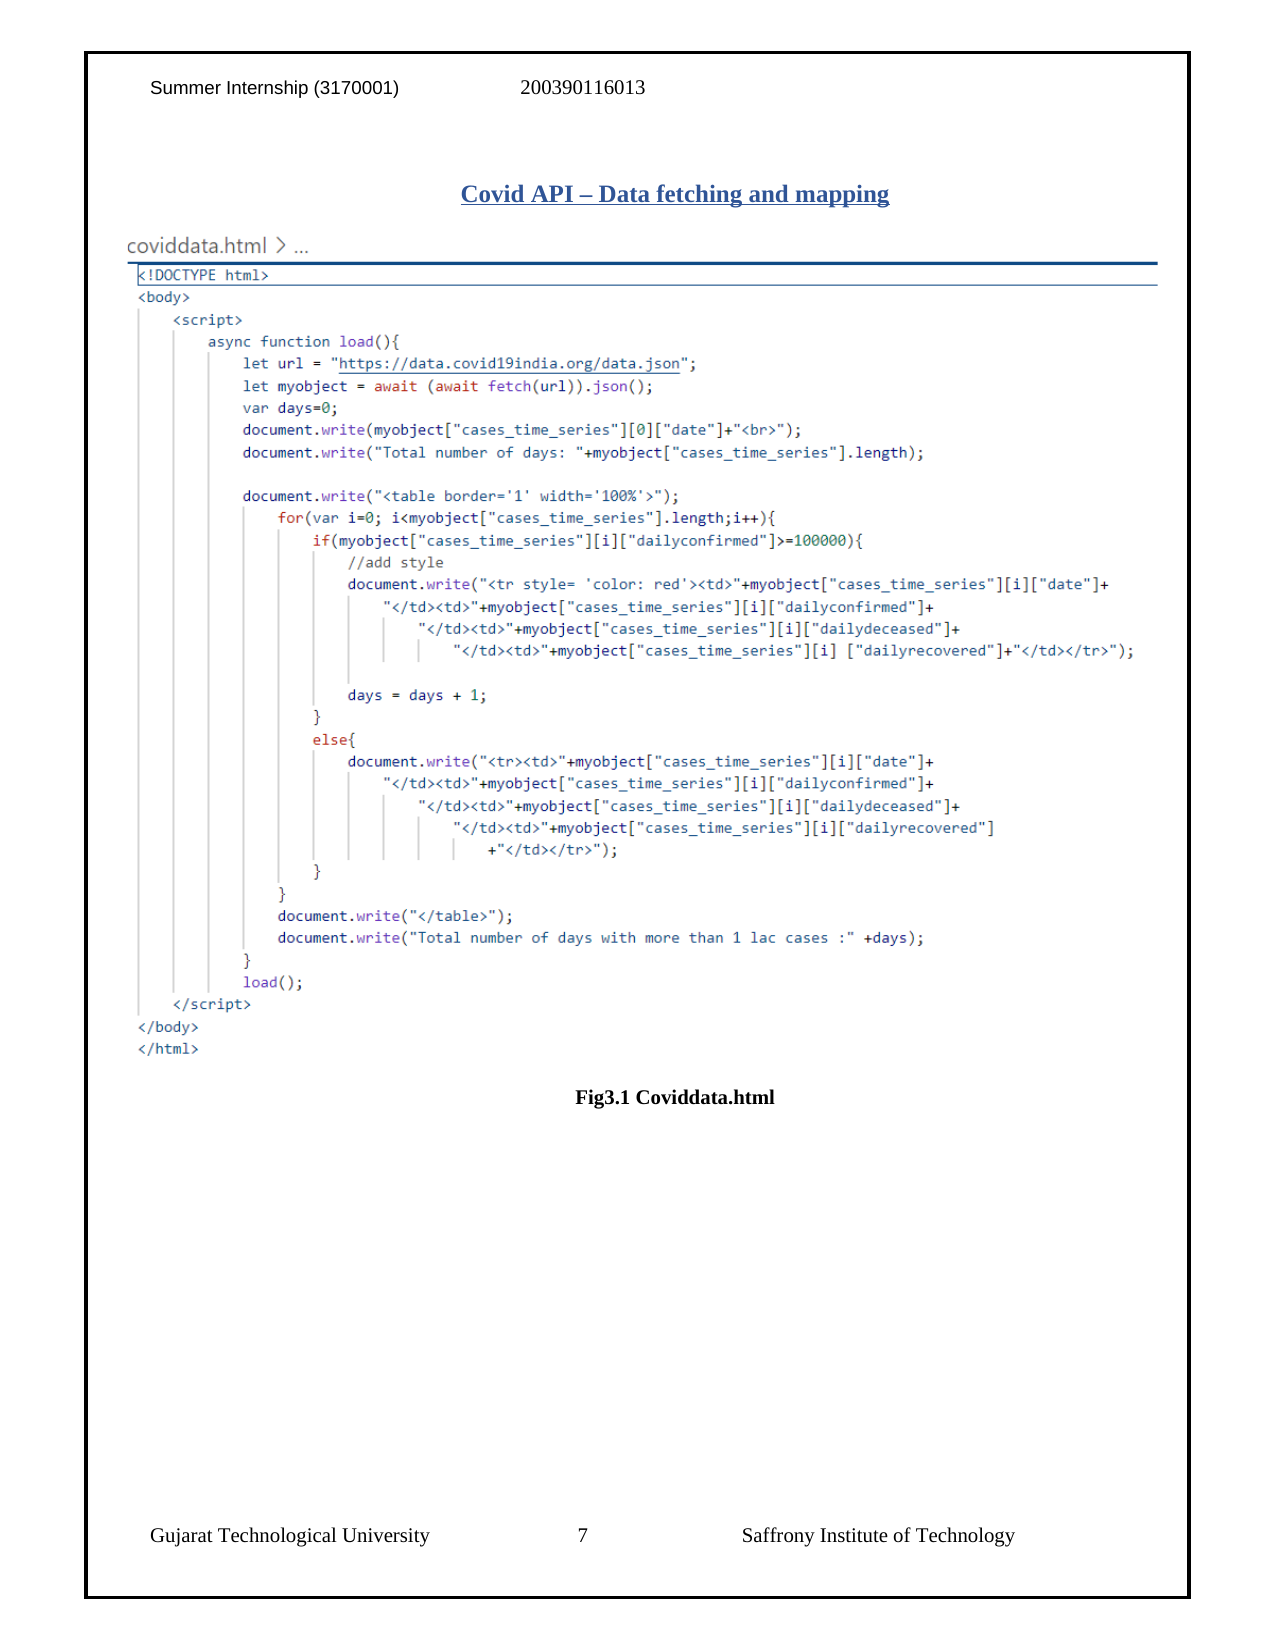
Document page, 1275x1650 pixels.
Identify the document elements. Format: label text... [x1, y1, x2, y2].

text Covid API – Data fetching and mapping [225, 179, 1125, 207]
text Fig3.1 Coviddata.html [225, 1085, 1125, 1109]
picture [127, 227, 1158, 1057]
